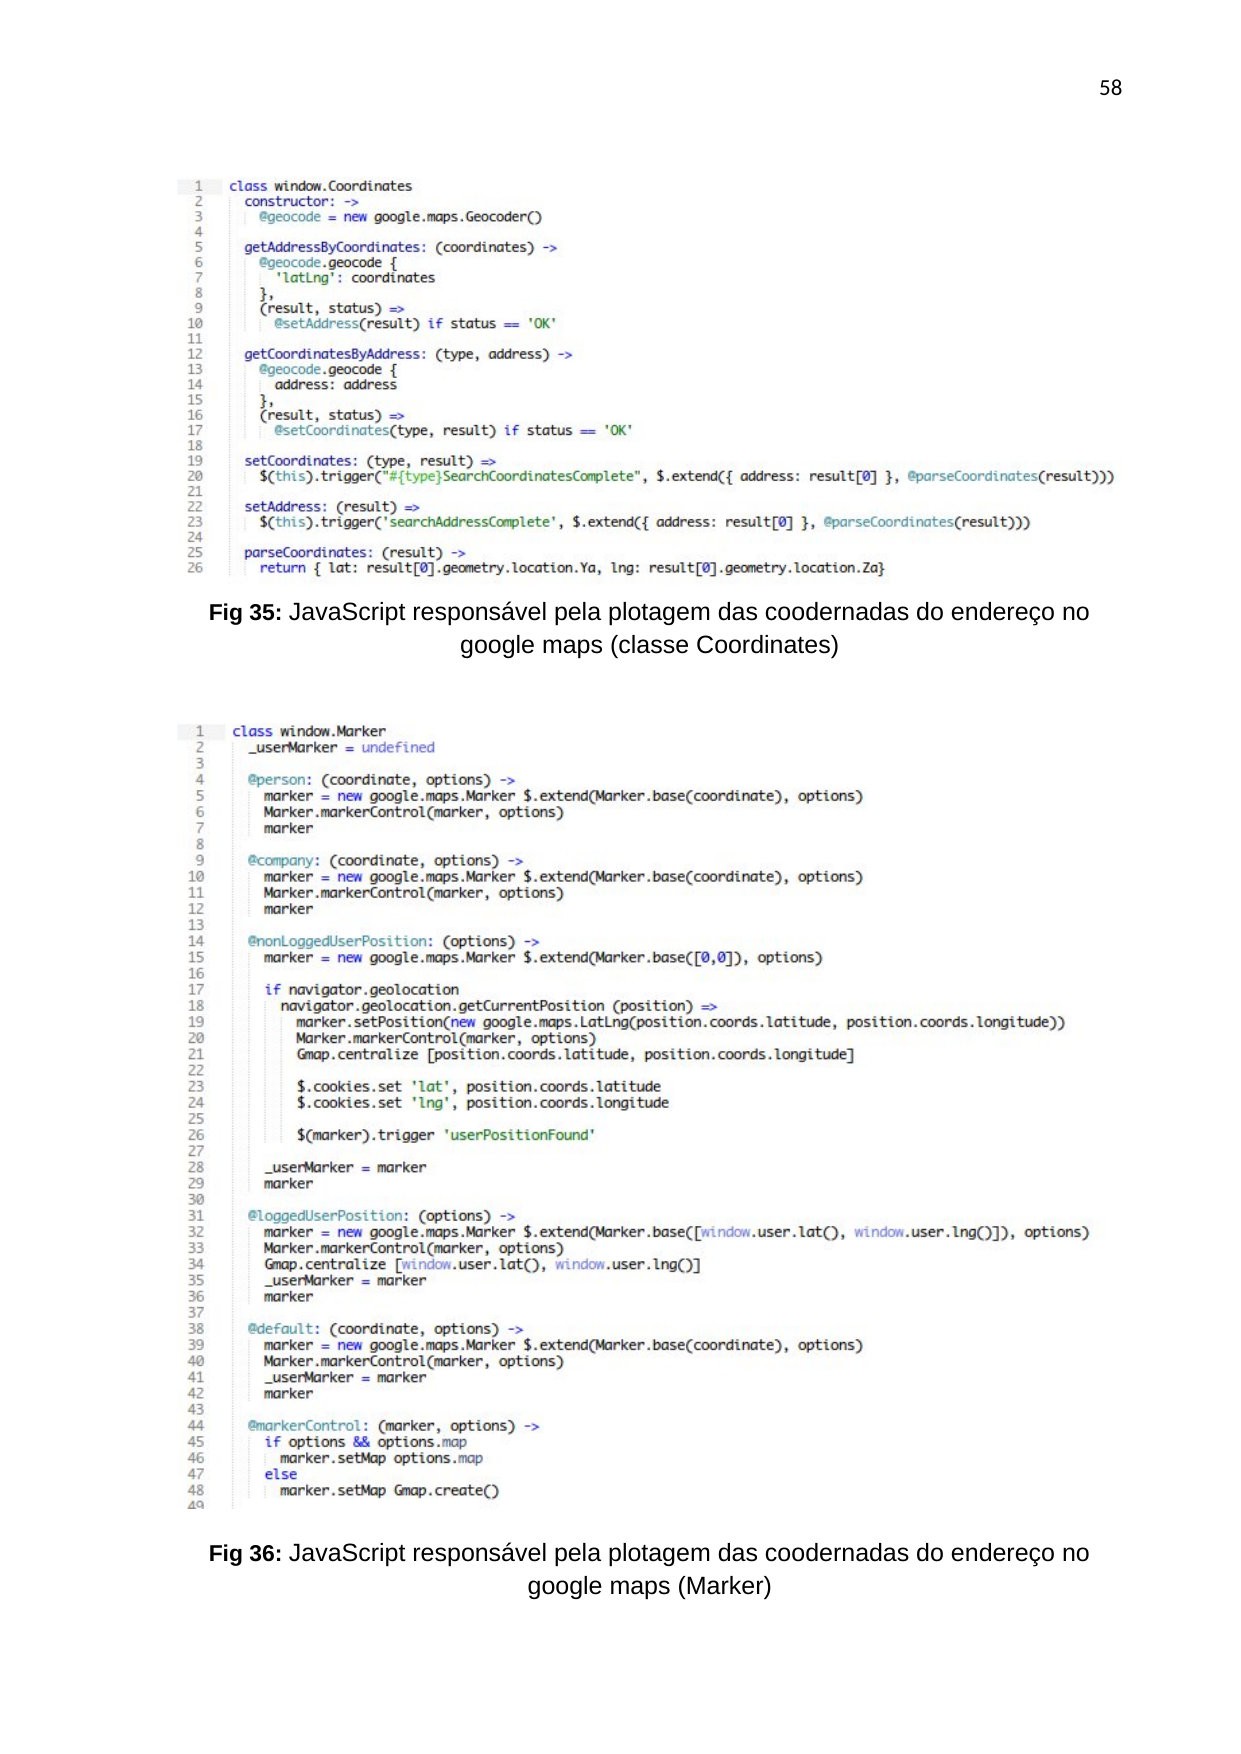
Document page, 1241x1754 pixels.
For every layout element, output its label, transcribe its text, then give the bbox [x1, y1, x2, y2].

picture [177, 723, 1123, 1509]
text Fig 35: JavaScript responsável pela plotagem das coodernadas do endereço no google maps (classe Coordinates) [177, 597, 1122, 658]
text Fig 36: JavaScript responsável pela plotagem das coodernadas do endereço no google maps (Marker) [177, 1538, 1122, 1599]
picture [177, 177, 1123, 593]
